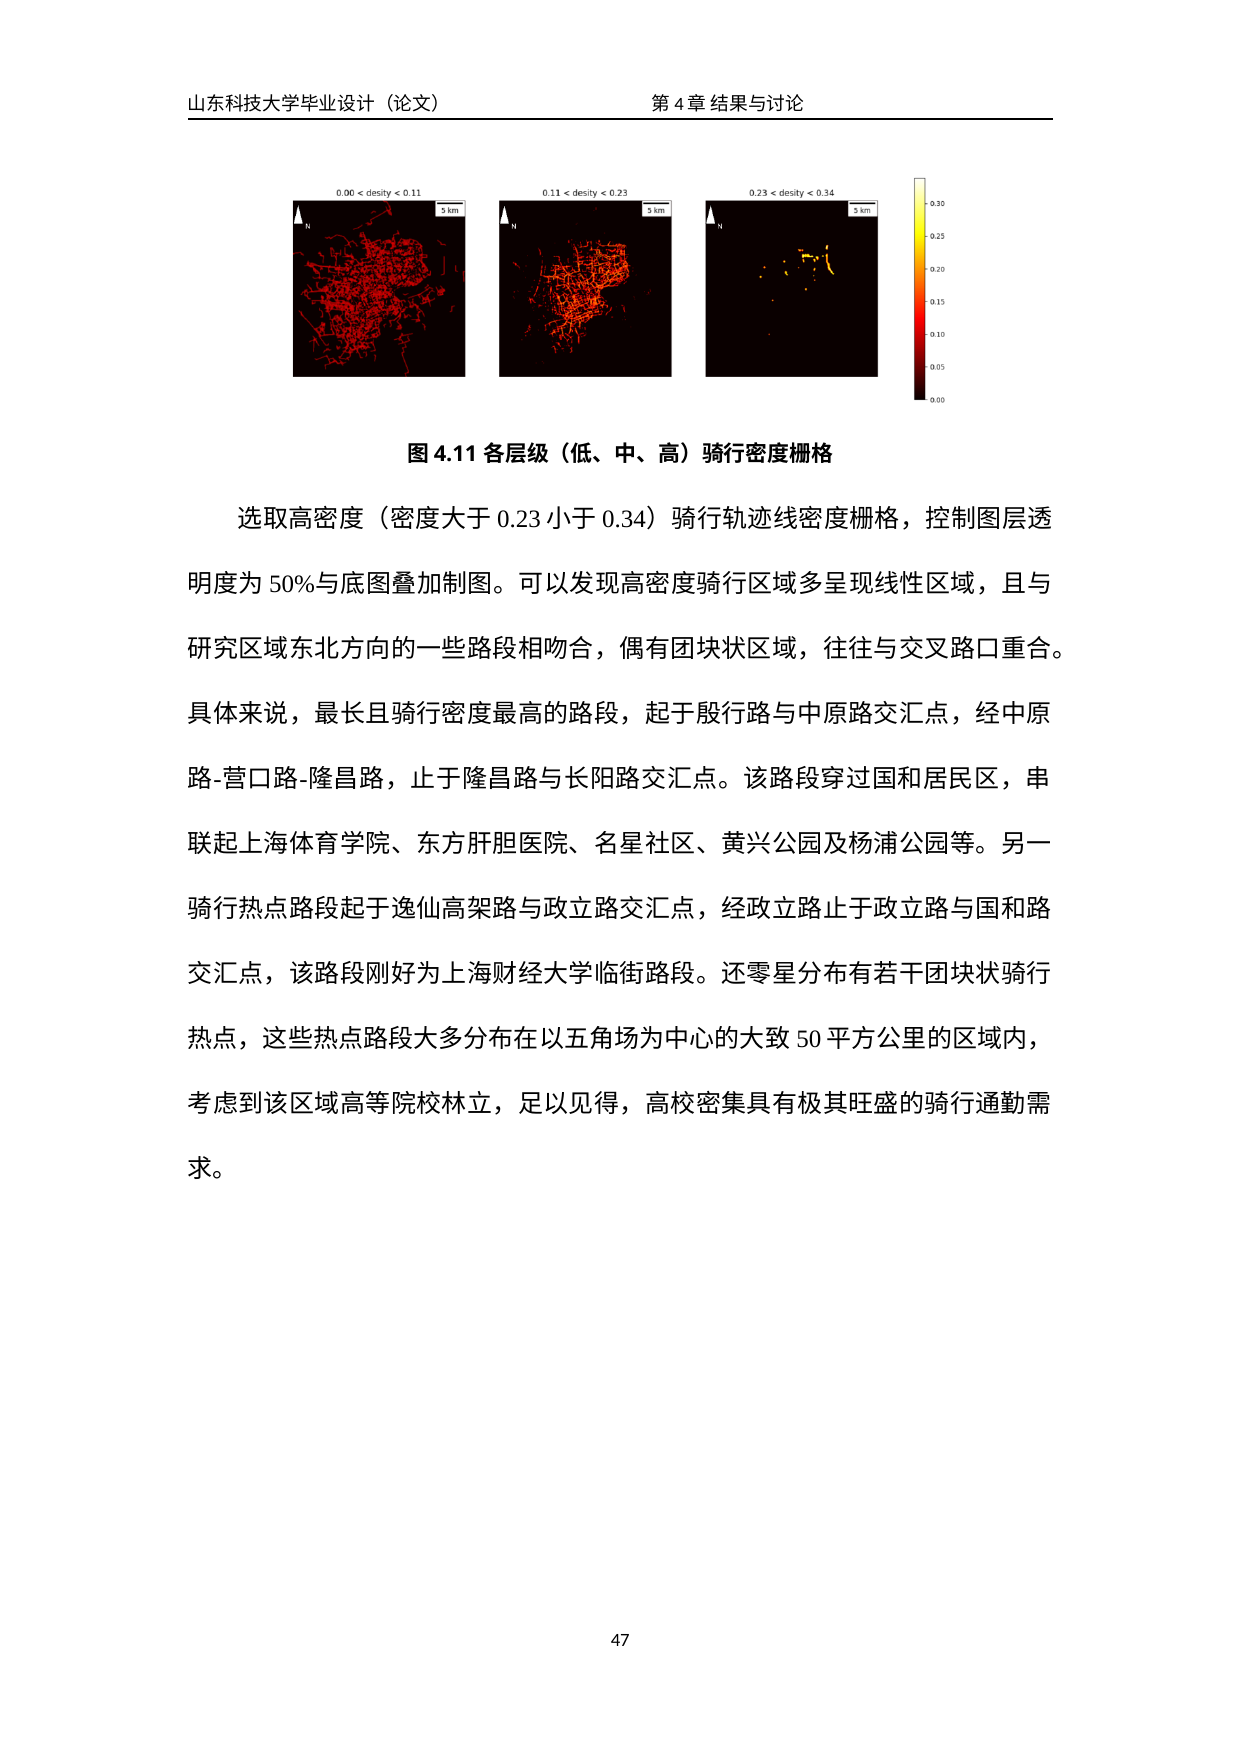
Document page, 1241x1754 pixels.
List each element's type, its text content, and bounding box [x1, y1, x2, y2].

picture [286, 162, 954, 419]
text 图4.11 各层级（低、中、高）骑行密度栅格 [187, 435, 1053, 468]
text 选取高密度（密度大于0.23小于0.34）骑行轨迹线密度栅格，控制图层透明度为50%与底图叠加制图。可以发现高密度骑行区域多呈现线性区域，且与研究区域东北方向的一些路段相吻合，偶有团块状区域，往往与交叉路口重合。具体来说，最长且骑行密度最高的路段，起于殷行路与中原路交汇点，经中原路-营口路-隆昌路，止于隆昌路与长阳路交汇点。该路段穿过国和居民区，串联起上海体育学院、东方肝胆医院、名星社区、黄兴公园及杨浦公园等。另一骑行热点路段起于逸仙高架路与政立路交汇点，经政立路止于政立路与国和路交汇点，该路段刚好为上海财经大学临街路段。还零星分布有若干团块状骑行热点，这些热点路段大多分布在以五角场为中心的大致50平方公里的区域内，考虑到该区域高等院校林立，足以见得，高校密集具有极其旺盛的骑行通勤需求。 [187, 484, 1053, 1199]
